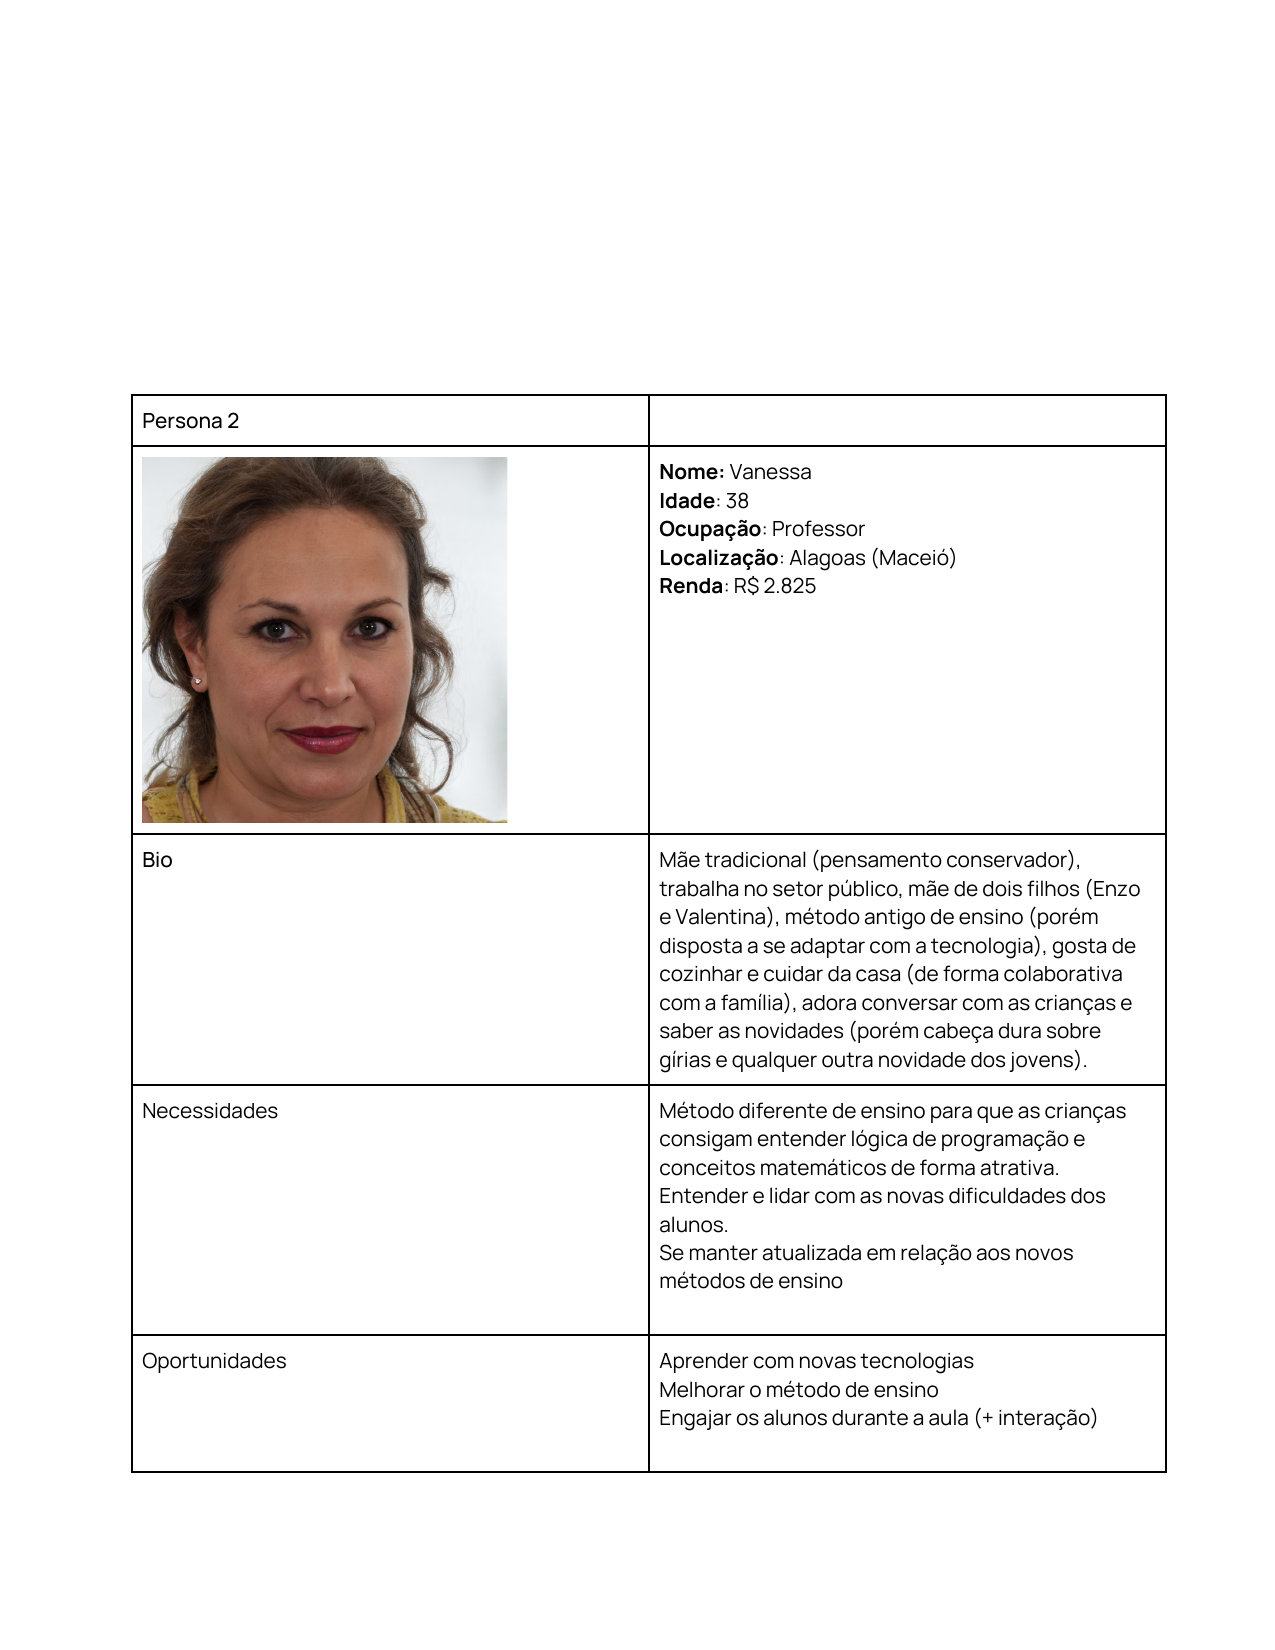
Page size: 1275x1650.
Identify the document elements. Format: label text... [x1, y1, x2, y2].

table_cell [133, 447, 648, 833]
picture [142, 457, 508, 823]
table_cell Método diferente de ensino para que as crianças consigam entender lógica de programação e conceitos matemáticos de forma atrativa. Entender e lidar com as novas dificuldades dos alunos. Se manter atualizada em relação aos novos métodos de ensino [650, 1086, 1165, 1334]
table_cell Nome: Vanessa Idade: 38 Ocupação: Professor Localização: Alagoas (Maceió) Renda: R$ 2.825 [650, 447, 1165, 833]
table_cell Necessidades [133, 1086, 648, 1334]
table_cell Oportunidades [133, 1336, 648, 1471]
table_cell Bio [133, 835, 648, 1084]
table_cell Aprender com novas tecnologias Melhorar o método de ensino Engajar os alunos durante a aula (+ interação) [650, 1336, 1165, 1471]
table_header [650, 396, 1165, 445]
table_cell Mãe tradicional (pensamento conservador), trabalha no setor público, mãe de dois filhos (Enzo e Valentina), método antigo de ensino (porém disposta a se adaptar com a tecnologia), gosta de cozinhar e cuidar da casa (de forma colaborativa com a família), adora conversar com as crianças e saber as novidades (porém cabeça dura sobre gírias e qualquer outra novidade dos jovens). [650, 835, 1165, 1084]
table_header Persona 2 [133, 396, 648, 445]
